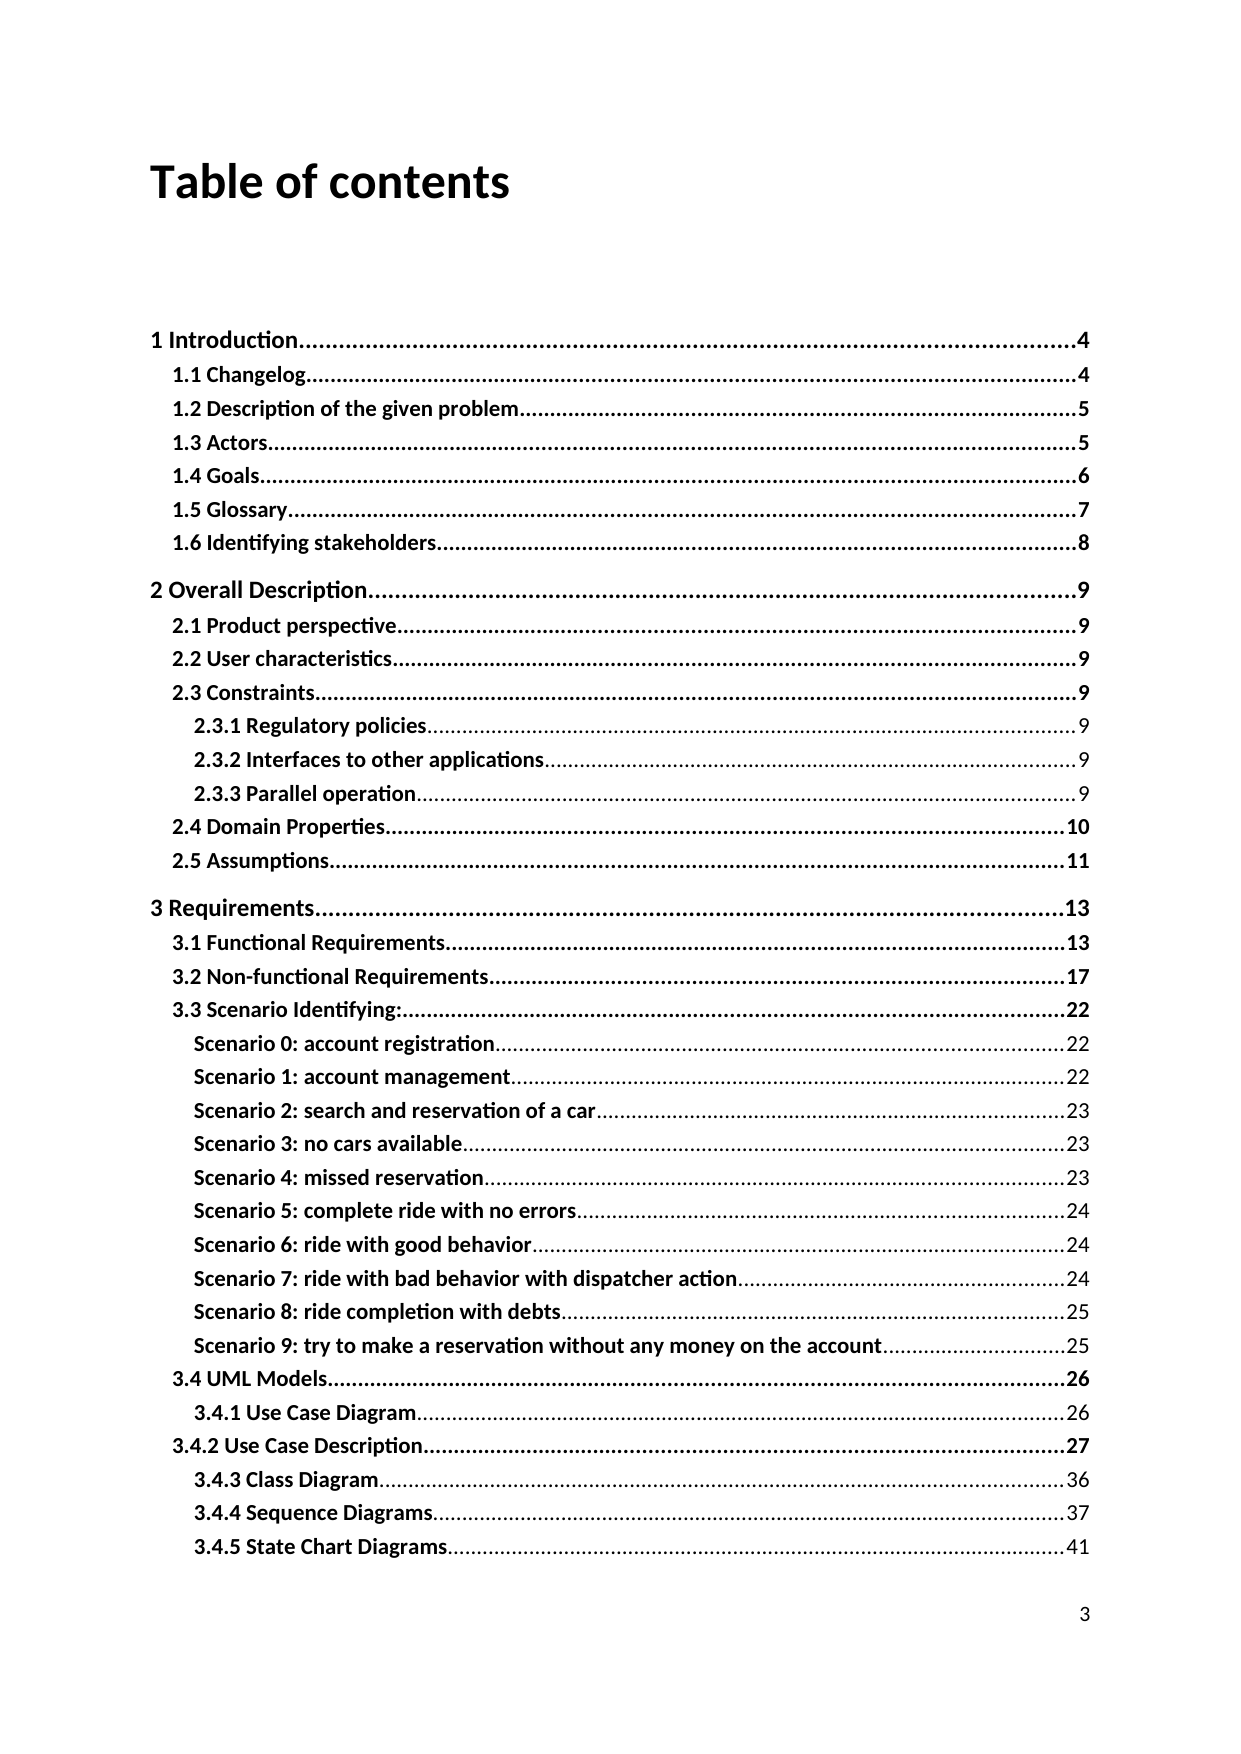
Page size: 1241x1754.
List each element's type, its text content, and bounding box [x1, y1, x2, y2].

text Table of contents [150, 150, 1090, 211]
